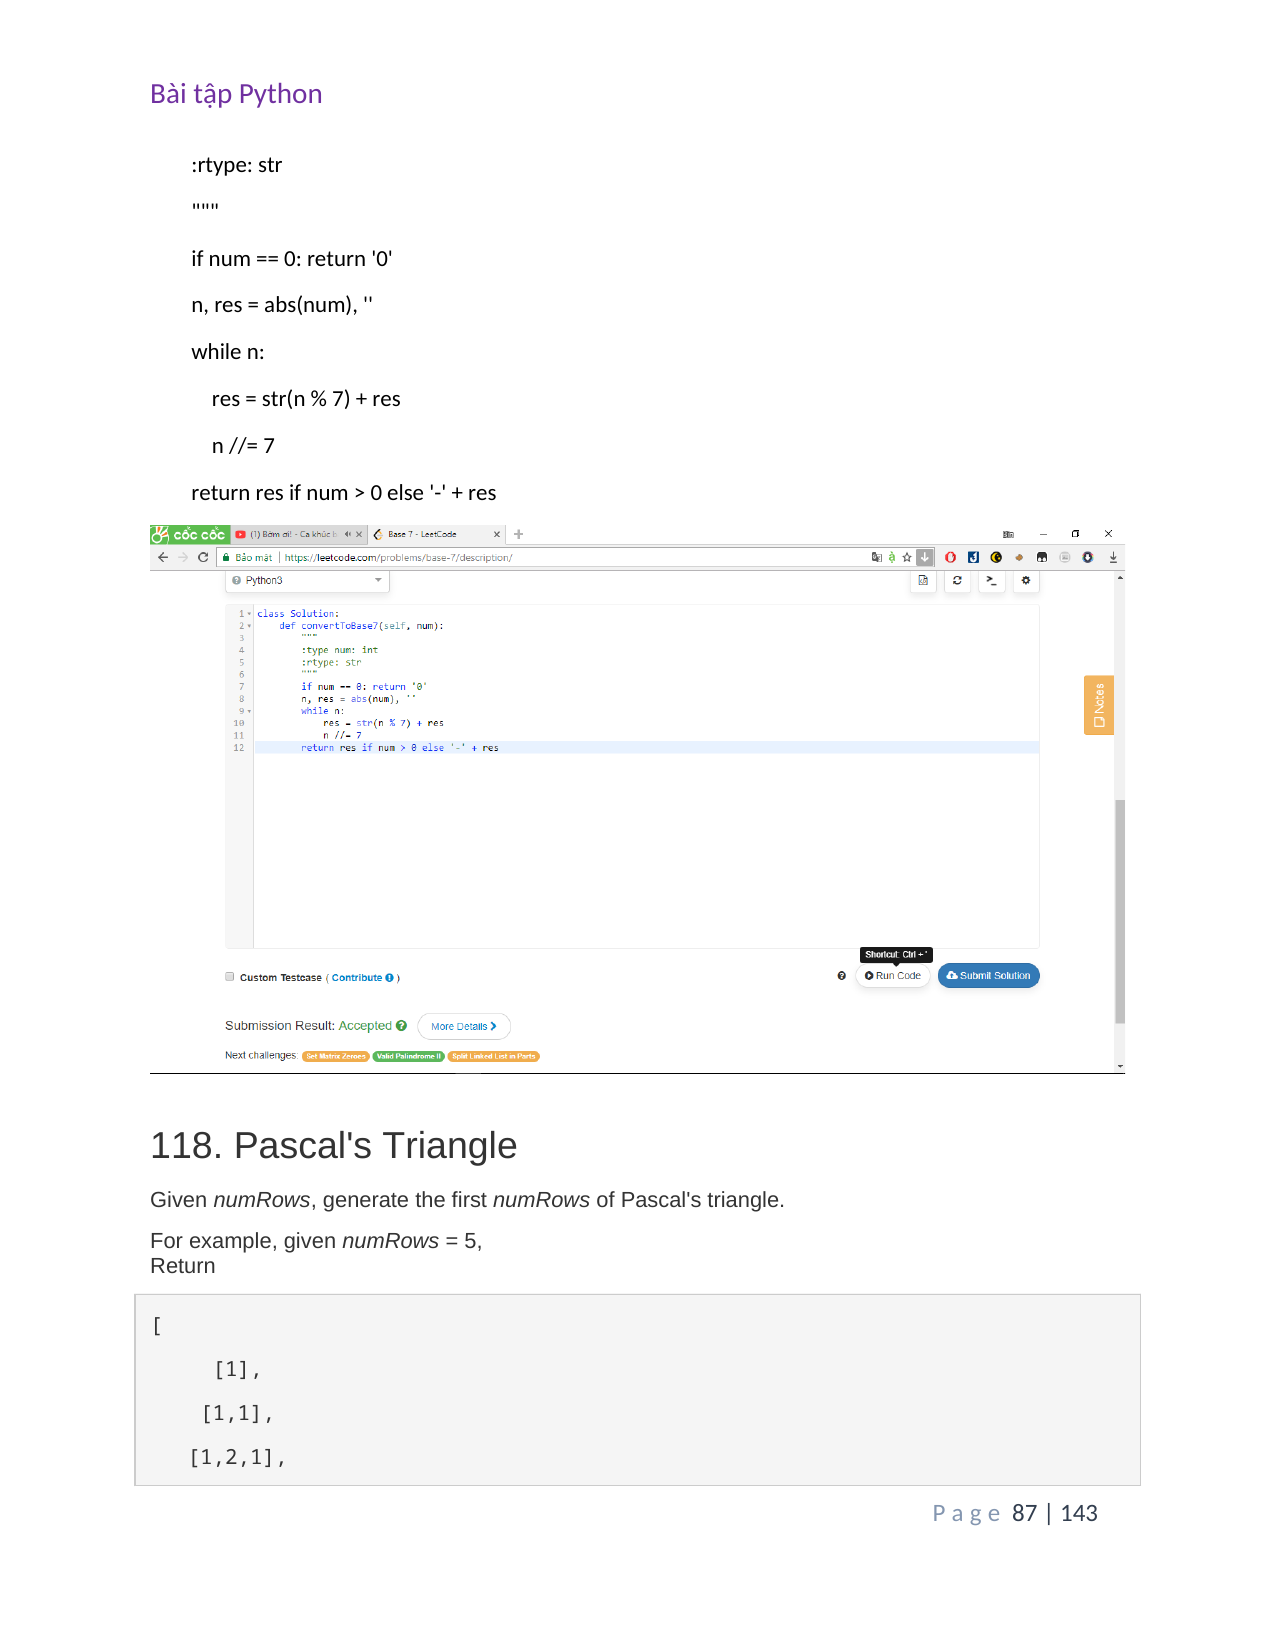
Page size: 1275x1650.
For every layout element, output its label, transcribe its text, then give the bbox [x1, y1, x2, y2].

text :rtype: str [150, 150, 1125, 178]
text n //= 7 [150, 431, 1125, 459]
text For example, given numRows = 5, Return [150, 1227, 1125, 1278]
text [1,2,1], [136, 1426, 1140, 1485]
text n, res = abs(num), '' [150, 291, 1125, 319]
picture [150, 525, 1125, 1074]
text res = str(n % 7) + res [150, 384, 1125, 412]
text [ [136, 1295, 1140, 1338]
text return res if num > 0 else '-' + res [150, 478, 1125, 506]
text 118. Pascal's Triangle [150, 1092, 1125, 1167]
text [1,1], [136, 1382, 1140, 1426]
text """ [150, 197, 1125, 225]
text if num == 0: return '0' [150, 244, 1125, 272]
text [1], [136, 1338, 1140, 1382]
text Given numRows, generate the first numRows of Pascal's triangle. [150, 1187, 1125, 1212]
text while n: [150, 337, 1125, 366]
